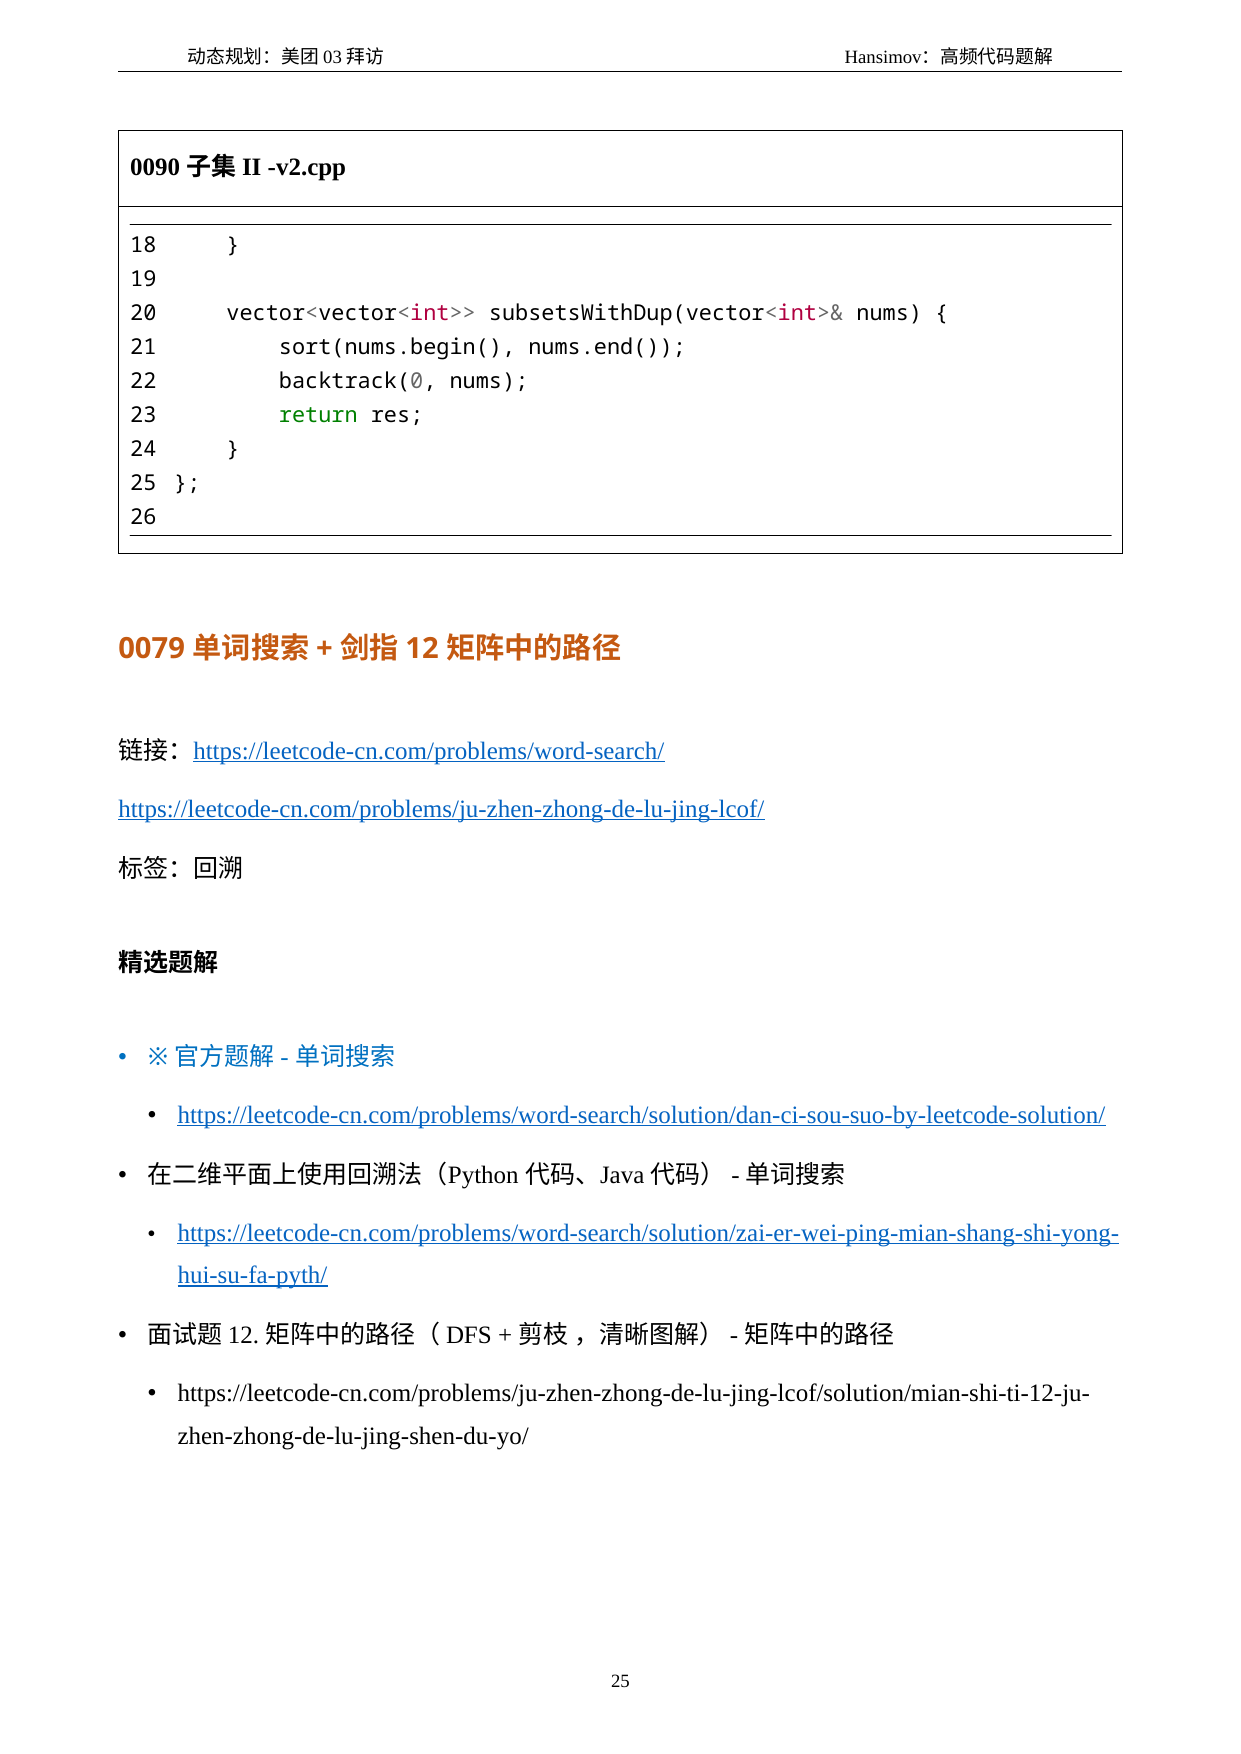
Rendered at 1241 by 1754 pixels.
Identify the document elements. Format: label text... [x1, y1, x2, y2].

table_header 0090 子集 II -v2.cpp [119, 131, 1122, 206]
text ※ 官方题解 - 单词搜索 [118, 1020, 1122, 1088]
text 在二维平面上使用回溯法（Python 代码、Java 代码） - 单词搜索 [118, 1138, 1122, 1206]
text https://leetcode-cn.com/problems/ju-zhen-zhong-de-lu-jing-lcof/ [118, 791, 1122, 825]
text 标签：回溯 [118, 832, 1122, 900]
text https://leetcode-cn.com/problems/word-search/solution/dan-ci-sou-suo-by-leetcode-solution/ [148, 1097, 1122, 1131]
subtitle 0079 单词搜索 + 剑指 12 矩阵中的路径 [118, 612, 1097, 680]
text https://leetcode-cn.com/problems/word-search/solution/zai-er-wei-ping-mian-shang-shi-yong-hui-su-fa-pyth/ [148, 1215, 1122, 1292]
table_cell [119, 207, 1122, 553]
text 链接：https://leetcode-cn.com/problems/word-search/ [118, 714, 1122, 782]
text https://leetcode-cn.com/problems/ju-zhen-zhong-de-lu-jing-lcof/solution/mian-shi-ti-12-ju-zhen-zhong-de-lu-jing-shen-du-yo/ [148, 1376, 1122, 1452]
text 面试题12. 矩阵中的路径（ DFS + 剪枝 ，清晰图解） - 矩阵中的路径 [118, 1299, 1122, 1367]
subtitle 精选题解 [118, 926, 1097, 994]
